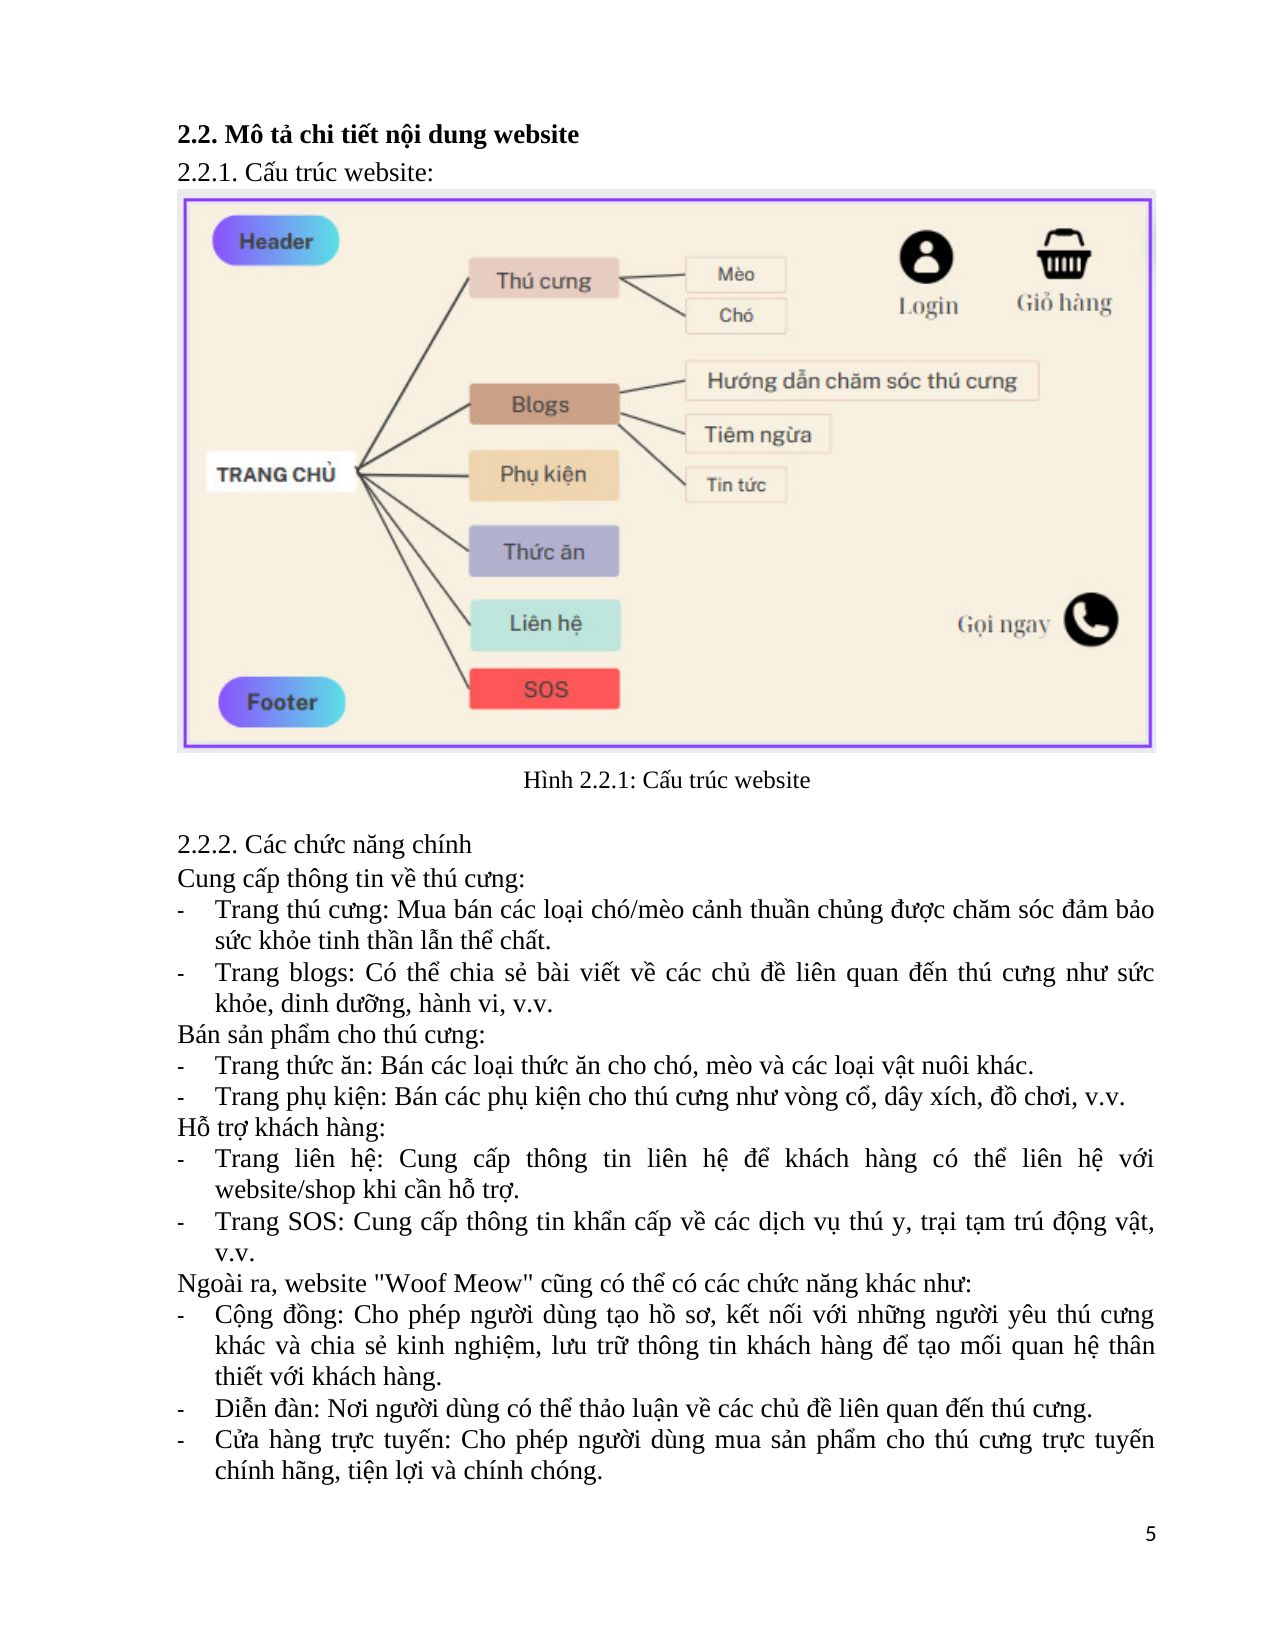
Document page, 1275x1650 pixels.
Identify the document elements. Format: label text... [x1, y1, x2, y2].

list Trang phụ kiện: Bán các phụ kiện cho thú cưng như vòng cổ, dây xích, đồ chơi, v.v. [177, 1080, 1156, 1111]
text Ngoài ra, website "Woof Meow" cũng có thể có các chức năng khác như: [177, 1267, 1156, 1298]
text Cung cấp thông tin về thú cưng: [177, 862, 1156, 893]
list Trang SOS: Cung cấp thông tin khẩn cấp về các dịch vụ thú y, trại tạm trú động vật, v.v. [177, 1205, 1156, 1267]
subtitle Hình 2.2.1: Cấu trúc website [177, 765, 1156, 793]
list Trang thú cưng: Mua bán các loại chó/mèo cảnh thuần chủng được chăm sóc đảm bảo sức khỏe tinh thần lẫn thể chất. [177, 893, 1156, 956]
subtitle 2.2.1. Cấu trúc website: [177, 156, 1156, 187]
subtitle 2.2.2. Các chức năng chính [177, 829, 1156, 860]
list Trang liên hệ: Cung cấp thông tin liên hệ để khách hàng có thể liên hệ với website/shop khi cần hỗ trợ. [177, 1142, 1156, 1205]
list Diễn đàn: Nơi người dùng có thể thảo luận về các chủ đề liên quan đến thú cưng. [177, 1392, 1156, 1423]
list Trang thức ăn: Bán các loại thức ăn cho chó, mèo và các loại vật nuôi khác. [177, 1049, 1156, 1080]
list Trang blogs: Có thể chia sẻ bài viết về các chủ đề liên quan đến thú cưng như sức khỏe, dinh dưỡng, hành vi, v.v. [177, 956, 1156, 1018]
text Hỗ trợ khách hàng: [177, 1111, 1156, 1142]
list Cửa hàng trực tuyến: Cho phép người dùng mua sản phẩm cho thú cưng trực tuyến chính hãng, tiện lợi và chính chóng. [177, 1423, 1156, 1485]
subtitle 2.2. Mô tả chi tiết nội dung website [177, 118, 1156, 150]
text Bán sản phẩm cho thú cưng: [177, 1018, 1156, 1049]
picture [177, 189, 1157, 753]
list Cộng đồng: Cho phép người dùng tạo hồ sơ, kết nối với những người yêu thú cưng khác và chia sẻ kinh nghiệm, lưu trữ thông tin khách hàng để tạo mối quan hệ thân thiết với khách hàng. [177, 1298, 1156, 1392]
